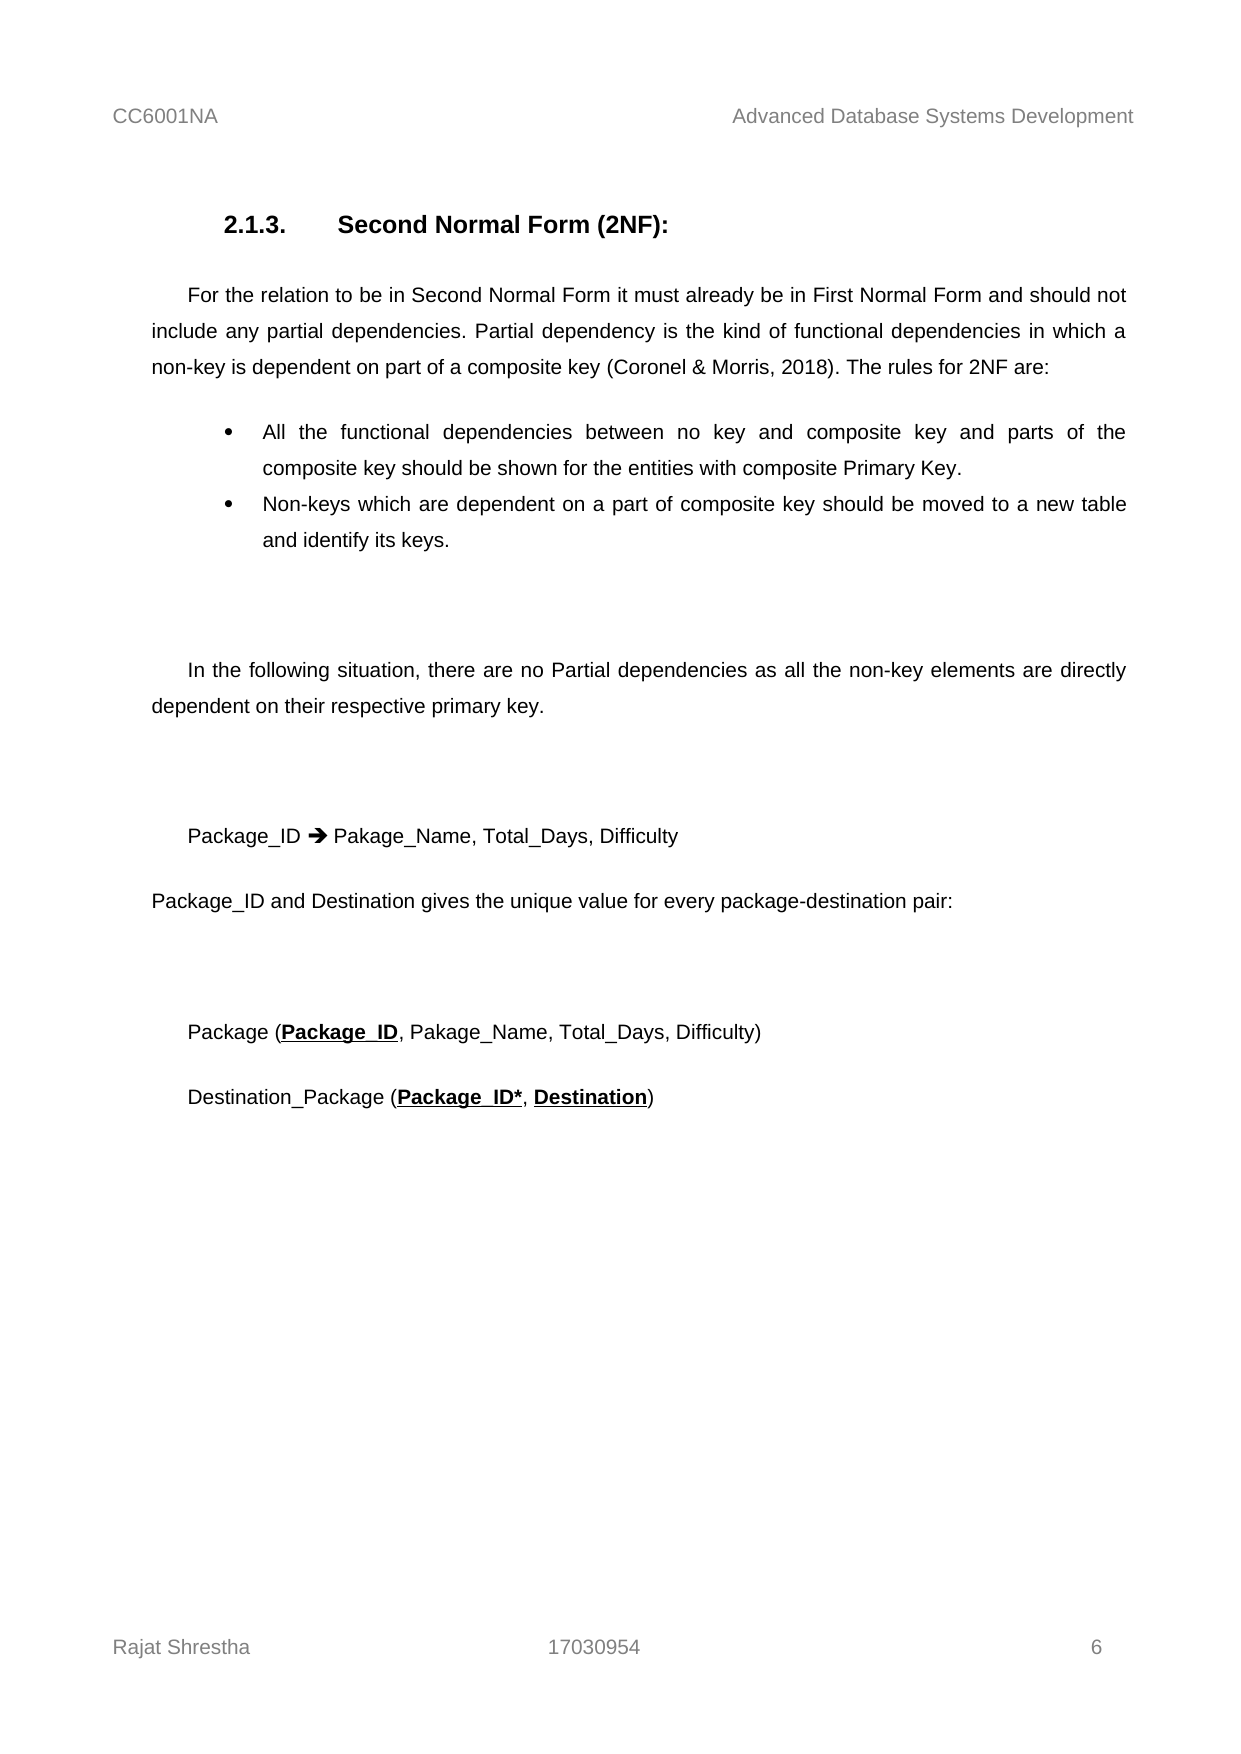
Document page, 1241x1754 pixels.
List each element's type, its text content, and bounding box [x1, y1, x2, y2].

text Package_ID and Destination gives the unique value for every package-destination pair: [151, 889, 1128, 913]
list Non-keys which are dependent on a part of composite key should be moved to a new table and identify its keys. [225, 492, 1128, 552]
list All the functional dependencies between no key and composite key and parts of the composite key should be shown for the entities with composite Primary Key. [225, 420, 1128, 480]
subtitle Second Normal Form (2NF): [223, 210, 1128, 239]
text Package (Package_ID, Pakage_Name, Total_Days, Difficulty) [187, 1019, 1128, 1043]
text Package_ID Pakage_Name, Total_Days, Difficulty [151, 824, 1128, 848]
text In the following situation, there are no Partial dependencies as all the non-key elements are directly dependent on their respective primary key. [151, 658, 1128, 718]
text Destination_Package (Package_ID*, Destination) [187, 1084, 1128, 1108]
text For the relation to be in Second Normal Form it must already be in First Normal Form and should not include any partial dependencies. Partial dependency is the kind of functional dependencies in which a non-key is dependent on part of a composite key . The rules for 2NF are: [151, 283, 1128, 378]
